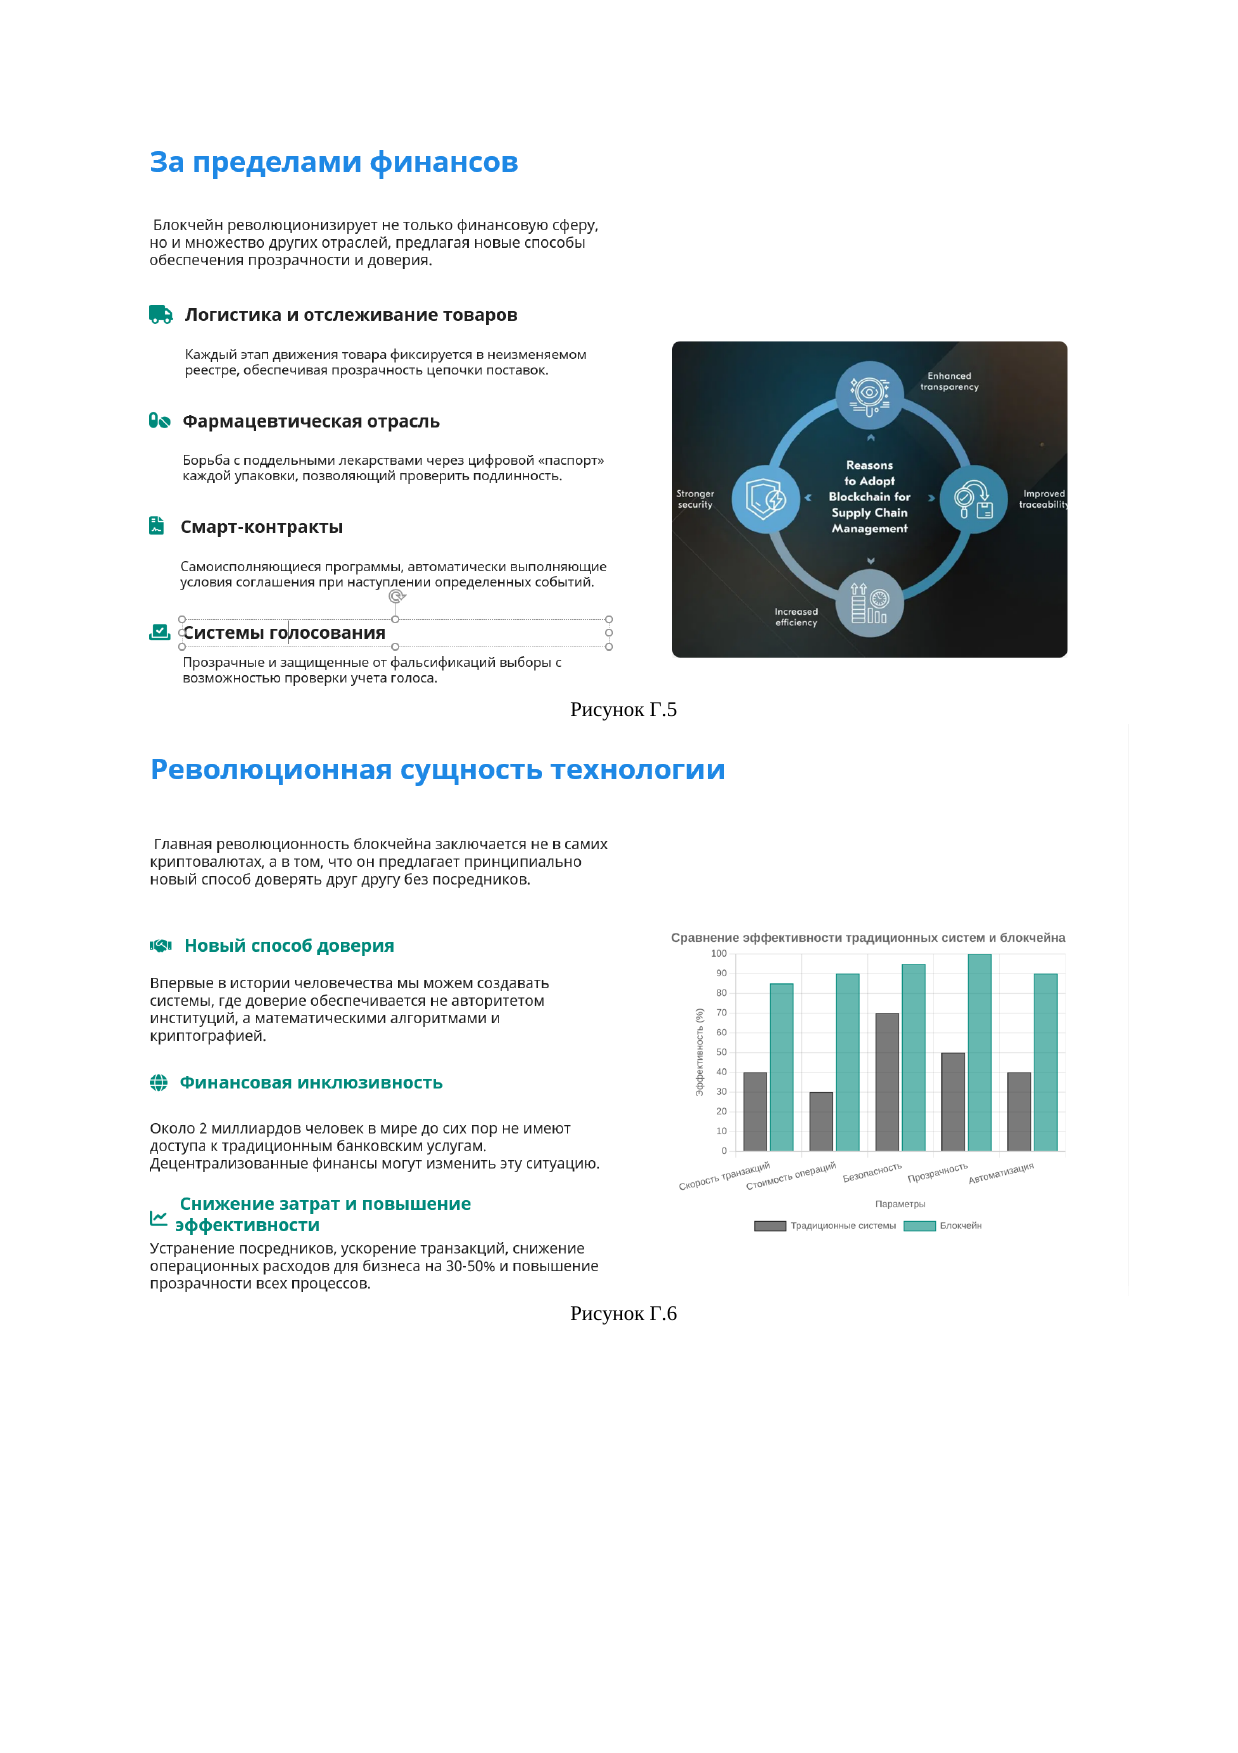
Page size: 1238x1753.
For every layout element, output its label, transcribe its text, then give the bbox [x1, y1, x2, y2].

picture [118, 123, 1129, 694]
picture [118, 724, 1129, 1296]
text Рисунок Г.6 [119, 1301, 1128, 1324]
text Рисунок Г.5 [119, 694, 1128, 721]
